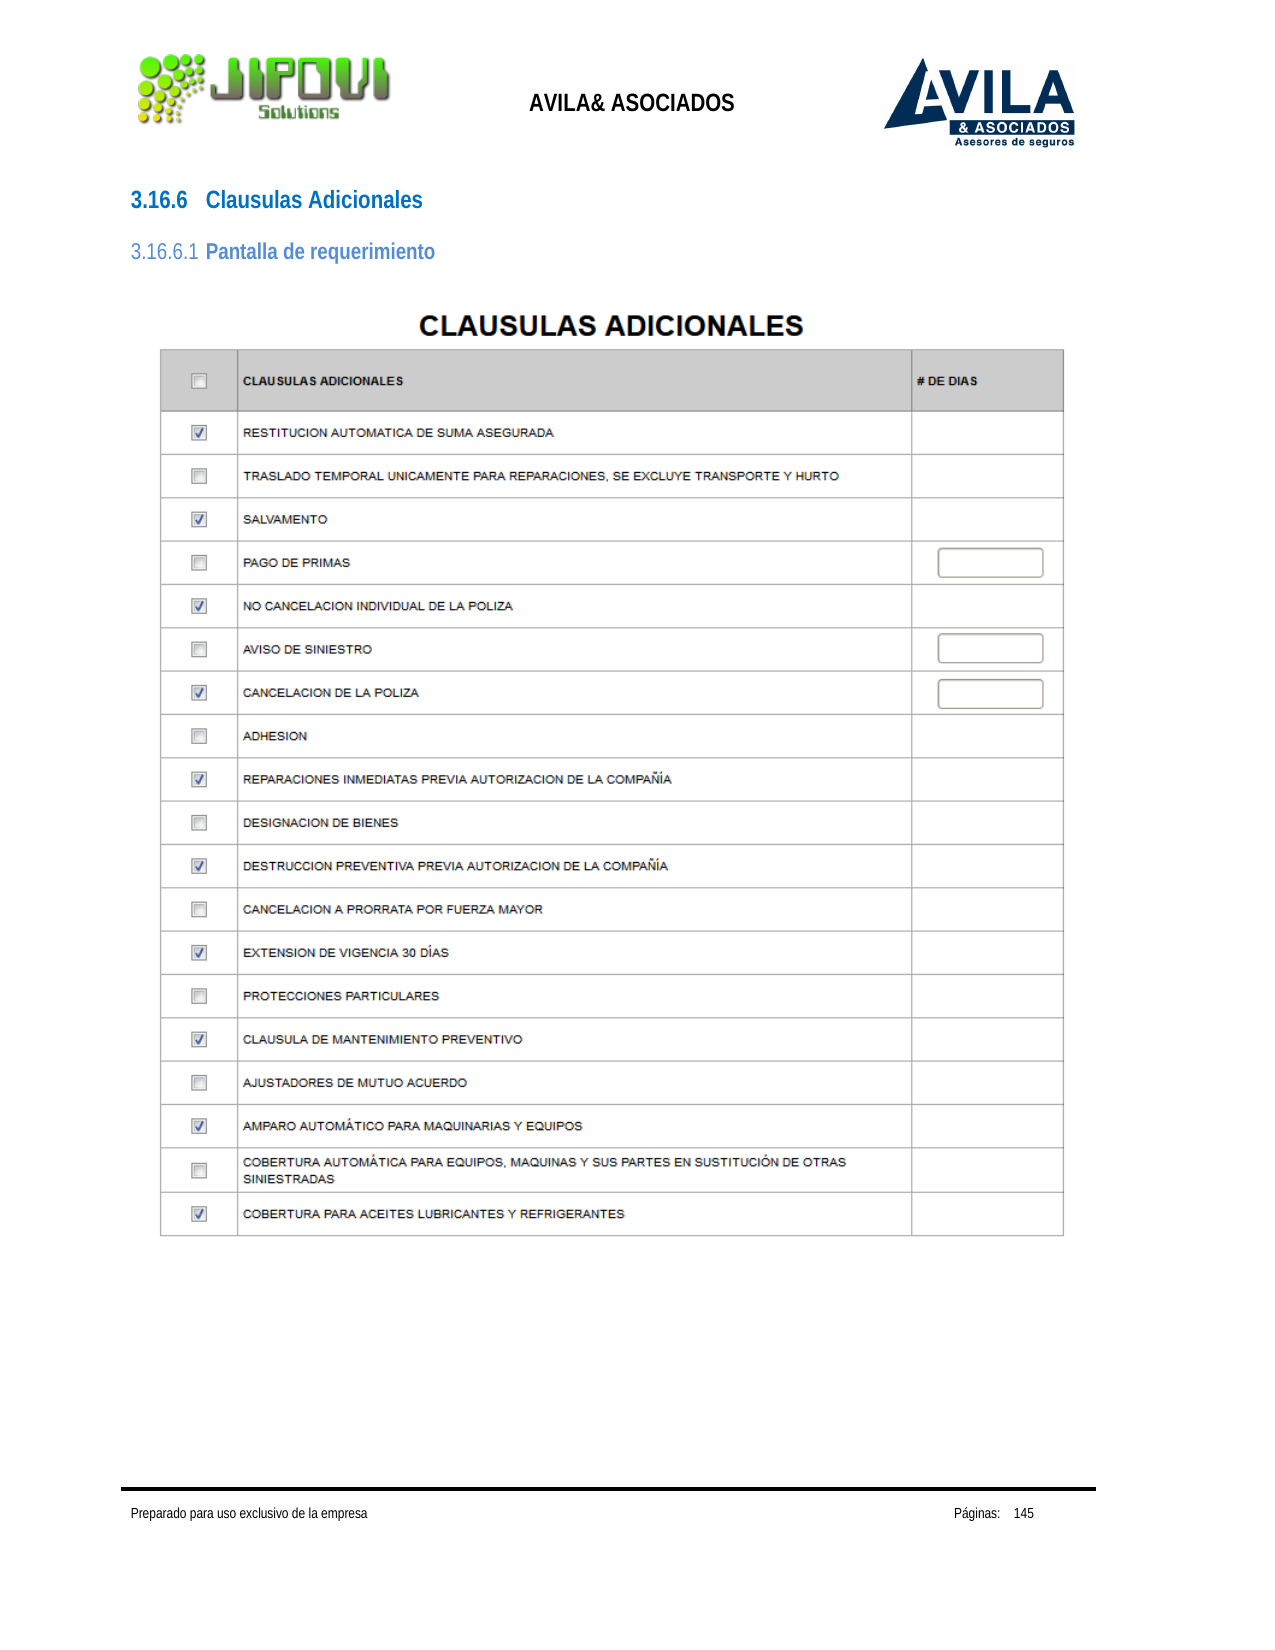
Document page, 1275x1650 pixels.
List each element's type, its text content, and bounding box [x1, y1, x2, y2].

picture [130, 289, 1093, 1252]
subtitle Pantalla de requerimiento [131, 238, 1092, 264]
subtitle Clausulas Adicionales [131, 184, 1092, 213]
picture [881, 57, 1077, 148]
picture [131, 47, 394, 128]
